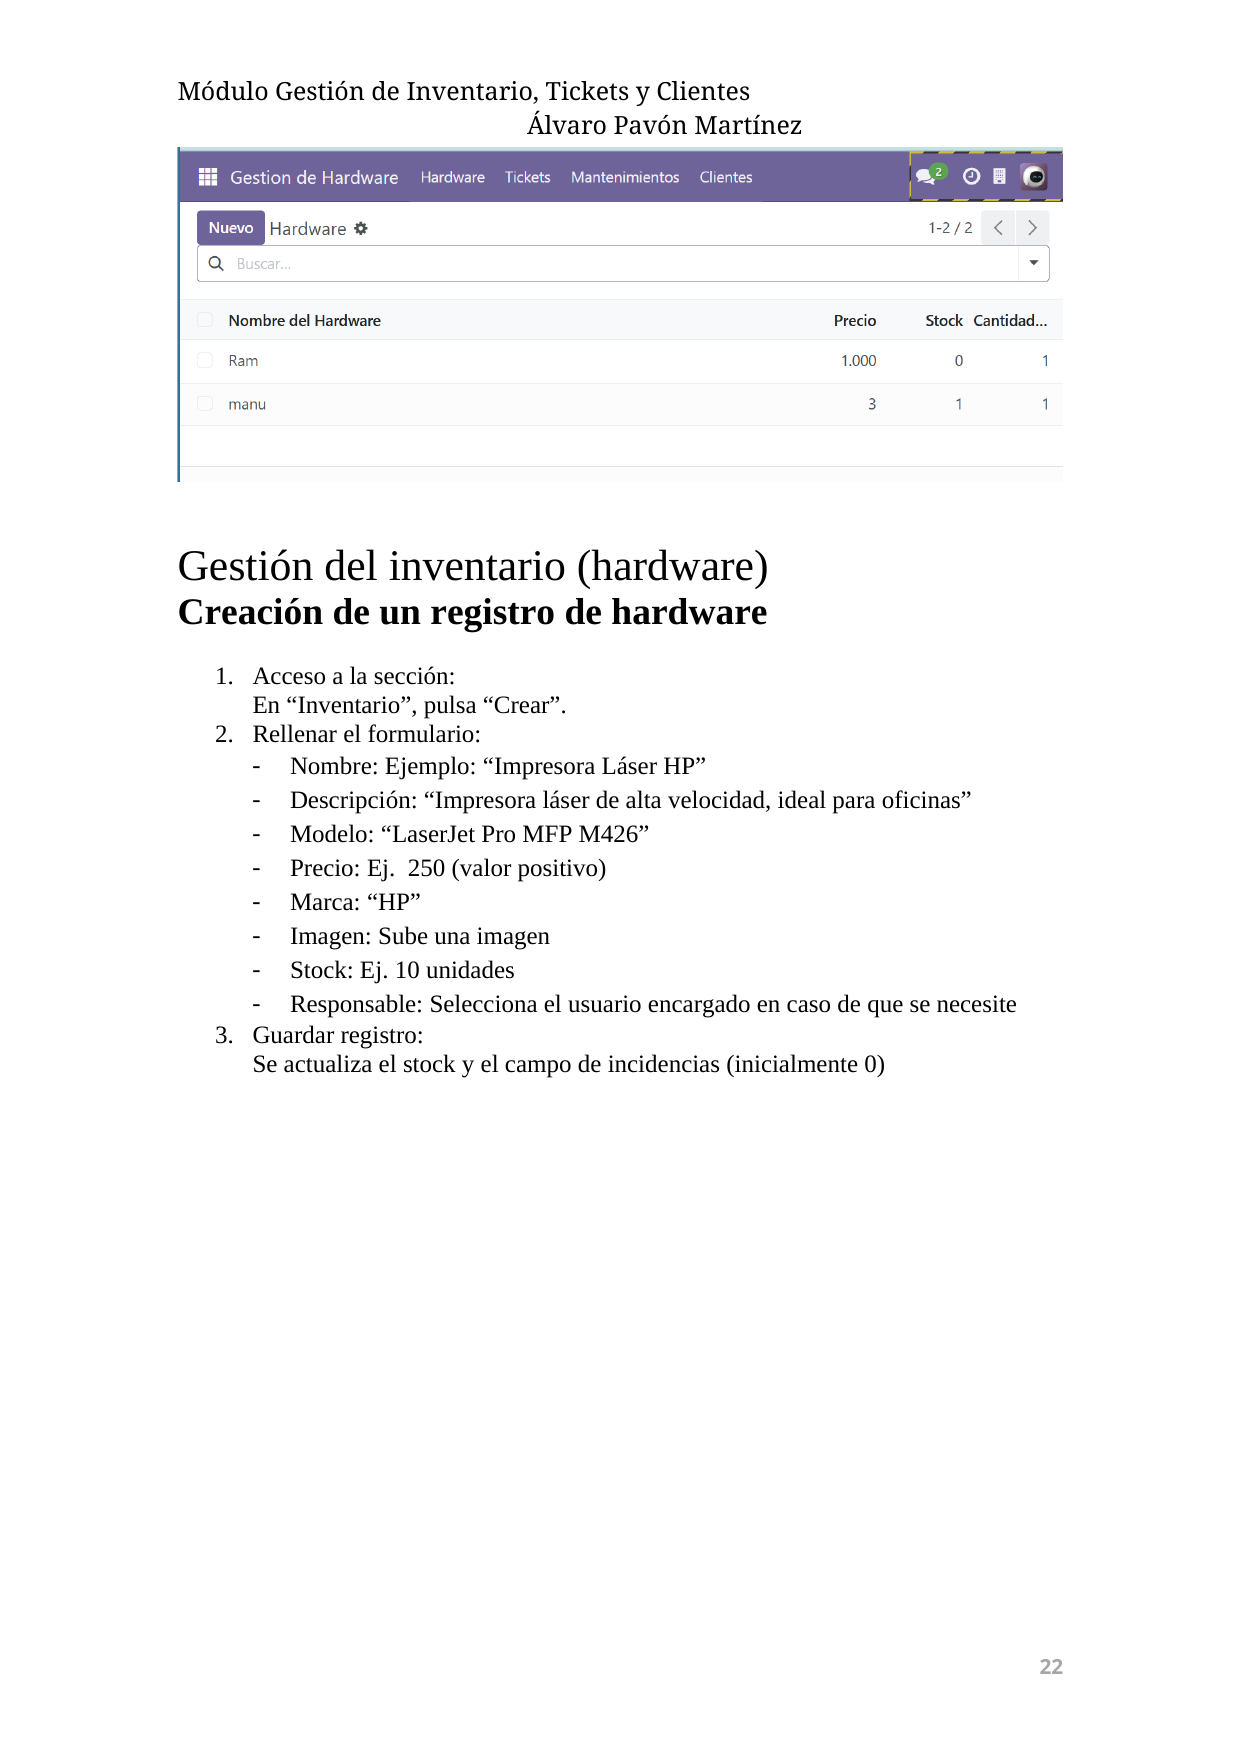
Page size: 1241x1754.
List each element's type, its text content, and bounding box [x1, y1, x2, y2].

list Marca: “HP” [252, 884, 1063, 918]
list Descripción: “Impresora láser de alta velocidad, ideal para oficinas” [252, 782, 1063, 816]
list Nombre: Ejemplo: “Impresora Láser HP” [252, 748, 1063, 782]
list Responsable: Selecciona el usuario encargado en caso de que se necesite [252, 986, 1063, 1020]
list Acceso a la sección: [215, 661, 1063, 690]
list Precio: Ej. 250 (valor positivo) [252, 850, 1063, 884]
list Imagen: Sube una imagen [252, 918, 1063, 952]
subtitle Gestión del inventario (hardware) [177, 539, 1063, 589]
list Modelo: “LaserJet Pro MFP M426” [252, 816, 1063, 850]
subtitle Creación de un registro de hardware [177, 589, 1063, 633]
list Rellenar el formulario: [215, 719, 1063, 748]
list Se actualiza el stock y el campo de incidencias (inicialmente 0) [252, 1049, 1063, 1078]
list En “Inventario”, pulsa “Crear”. [252, 690, 1063, 719]
list Guardar registro: [215, 1020, 1063, 1049]
list Stock: Ej. 10 unidades [252, 952, 1063, 986]
picture [177, 147, 1063, 482]
